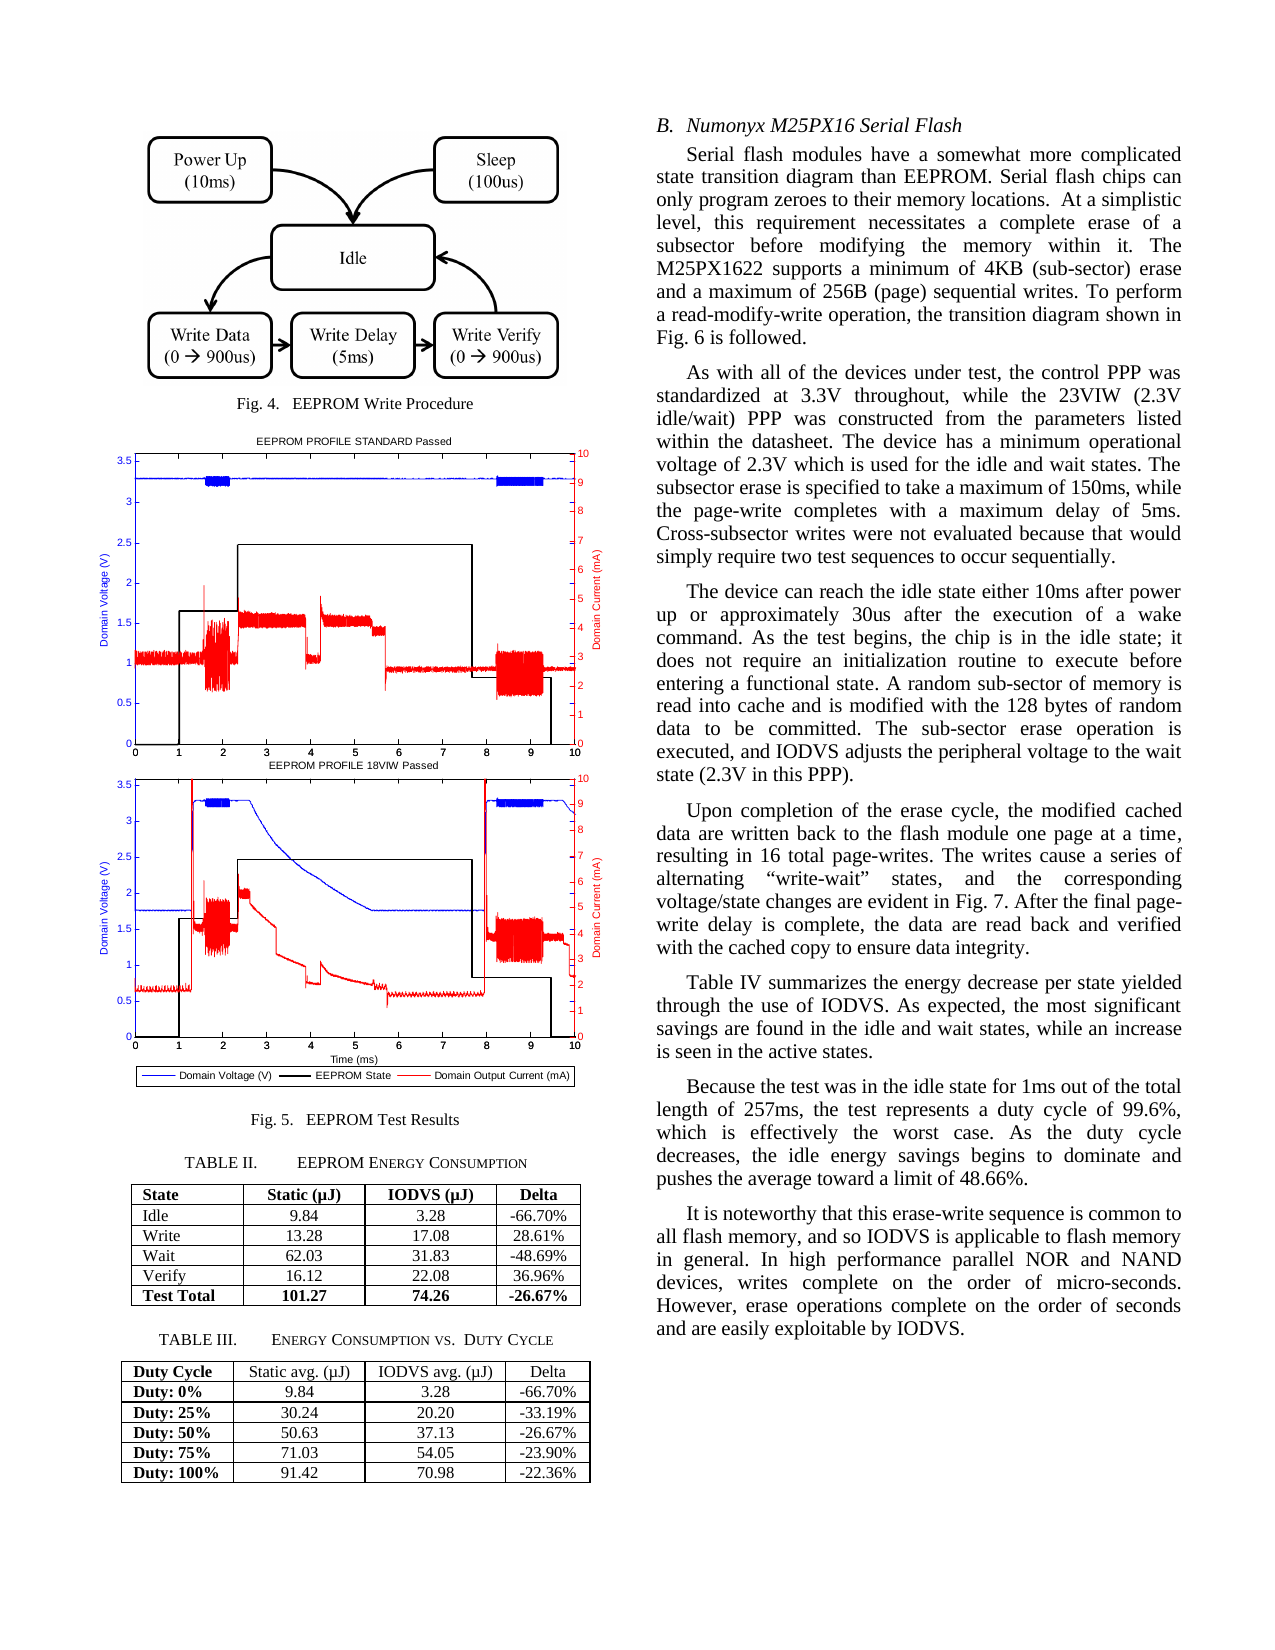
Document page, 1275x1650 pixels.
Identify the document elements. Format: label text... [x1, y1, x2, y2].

table_cell 9.84 [234, 1382, 364, 1401]
table_header Duty Cycle [122, 1362, 233, 1381]
text The device can reach the idle state either 10ms after power up or approximately 30us after the execution of a wake command. As the test begins, the chip is in the idle state; it does not require an initialization routine to execute before entering a functional state. A random sub-sector of memory is read into cache and is modified with the 128 bytes of random data to be committed. The sub-sector erase operation is executed, and IODVS adjusts the peripheral voltage to the wait state (2.3V in this PPP). [656, 580, 1182, 786]
table_cell 30.24 [234, 1403, 364, 1422]
table_cell 36.96% [497, 1266, 580, 1285]
table_header Delta [506, 1362, 589, 1381]
table_cell -26.67% [506, 1423, 589, 1442]
table_cell -66.70% [497, 1205, 580, 1224]
table_cell -33.19% [506, 1403, 589, 1422]
table_cell 22.08 [366, 1266, 496, 1285]
table_header State [132, 1185, 243, 1204]
table_cell Test Total [132, 1286, 243, 1305]
table_cell Wait [132, 1246, 243, 1265]
table_cell 62.03 [244, 1246, 364, 1265]
table_cell 71.03 [234, 1443, 364, 1462]
table_cell 17.08 [366, 1226, 496, 1245]
table_header Static (µJ) [244, 1185, 364, 1204]
text It is noteworthy that this erase-write sequence is common to all flash memory, and so IODVS is applicable to flash memory in general. In high performance parallel NOR and NAND devices, writes complete on the order of micro-seconds. However, erase operations complete on the order of seconds and are easily exploitable by IODVS. [656, 1203, 1182, 1340]
table_cell Duty: 0% [122, 1382, 233, 1401]
table_cell Duty: 75% [122, 1443, 233, 1462]
text Serial flash modules have a somewhat more complicated state transition diagram than EEPROM. Serial flash chips can only program zeroes to their memory locations. At a simplistic level, this requirement necessitates a complete erase of a subsector before modifying the memory within it. The M25PX16 supports a minimum of 4KB (sub-sector) erase and a maximum of 256B (page) sequential writes. To perform a read-modify-write operation, the transition diagram shown in Fig. 6 is followed. [656, 143, 1182, 349]
table_cell 9.84 [244, 1205, 364, 1224]
table_cell 101.27 [244, 1286, 364, 1305]
table_cell Duty: 25% [122, 1403, 233, 1422]
table_cell 70.98 [366, 1463, 505, 1482]
table_header EEPROM Write Procedure [93, 113, 617, 434]
table_cell 54.05 [366, 1443, 505, 1462]
text Upon completion of the erase cycle, the modified cached data are written back to the flash module one page at a time, resulting in 16 total page-writes. The writes cause a series of alternating “write-wait” states, and the corresponding voltage/state changes are evident in Fig. 7. After the final page-write delay is complete, the data are read back and verified with the cached copy to ensure data integrity. [656, 799, 1182, 959]
table_cell 3.28 [366, 1382, 505, 1401]
table_header Delta [497, 1185, 580, 1204]
table_cell 28.61% [497, 1226, 580, 1245]
table_cell -23.90% [506, 1443, 589, 1462]
table_cell -48.69% [497, 1246, 580, 1265]
picture [142, 131, 568, 386]
table_cell 50.63 [234, 1423, 364, 1442]
table_cell -22.36% [506, 1463, 589, 1482]
table_cell Write [132, 1226, 243, 1245]
table_cell 74.26 [366, 1286, 496, 1305]
table_cell Duty: 50% [122, 1423, 233, 1442]
table_header IODVS (µJ) [366, 1185, 496, 1204]
table_cell Idle [132, 1205, 243, 1224]
table_cell -26.67% [497, 1286, 580, 1305]
table_cell EEPROM Test Results [93, 434, 617, 1129]
text Because the test was in the idle state for 1ms out of the total length of 257ms, the test represents a duty cycle of 99.6%, which is effectively the worst case. As the duty cycle decreases, the idle energy savings begins to dominate and pushes the average toward a limit of 48.66%. [656, 1076, 1182, 1190]
table_cell 20.20 [366, 1403, 505, 1422]
table_cell 31.83 [366, 1246, 496, 1265]
text As with all of the devices under test, the control PPP was standardized at 3.3V throughout, while the 23VIW (2.3V idle/wait) PPP was constructed from the parameters listed within the datasheet. The device has a minimum operational voltage of 2.3V which is used for the idle and wait states. The subsector erase is specified to take a maximum of 150ms, while the page-write completes with a maximum delay of 5ms. Cross-subsector writes were not evaluated because that would simply require two test sequences to occur sequentially. [656, 361, 1182, 568]
table_cell 91.42 [234, 1463, 364, 1482]
table_cell 16.12 [244, 1266, 364, 1285]
table_cell 13.28 [244, 1226, 364, 1245]
subtitle Numonyx M25PX16 Serial Flash [656, 112, 1182, 137]
table_cell 37.13 [366, 1423, 505, 1442]
table_cell Duty: 100% [122, 1463, 233, 1482]
text Energy Consumption vs. Duty Cycle [93, 1331, 619, 1348]
text EEPROM Energy Consumption [93, 1154, 619, 1172]
text Table IV summarizes the energy decrease per state yielded through the use of IODVS. As expected, the most significant savings are found in the idle and wait states, while an increase is seen in the active states. [656, 972, 1182, 1063]
table_cell 3.28 [366, 1205, 496, 1224]
table_cell Verify [132, 1266, 243, 1285]
table_cell -66.70% [506, 1382, 589, 1401]
table_header IODVS avg. (µJ) [366, 1362, 505, 1381]
table_header Static avg. (µJ) [234, 1362, 364, 1381]
